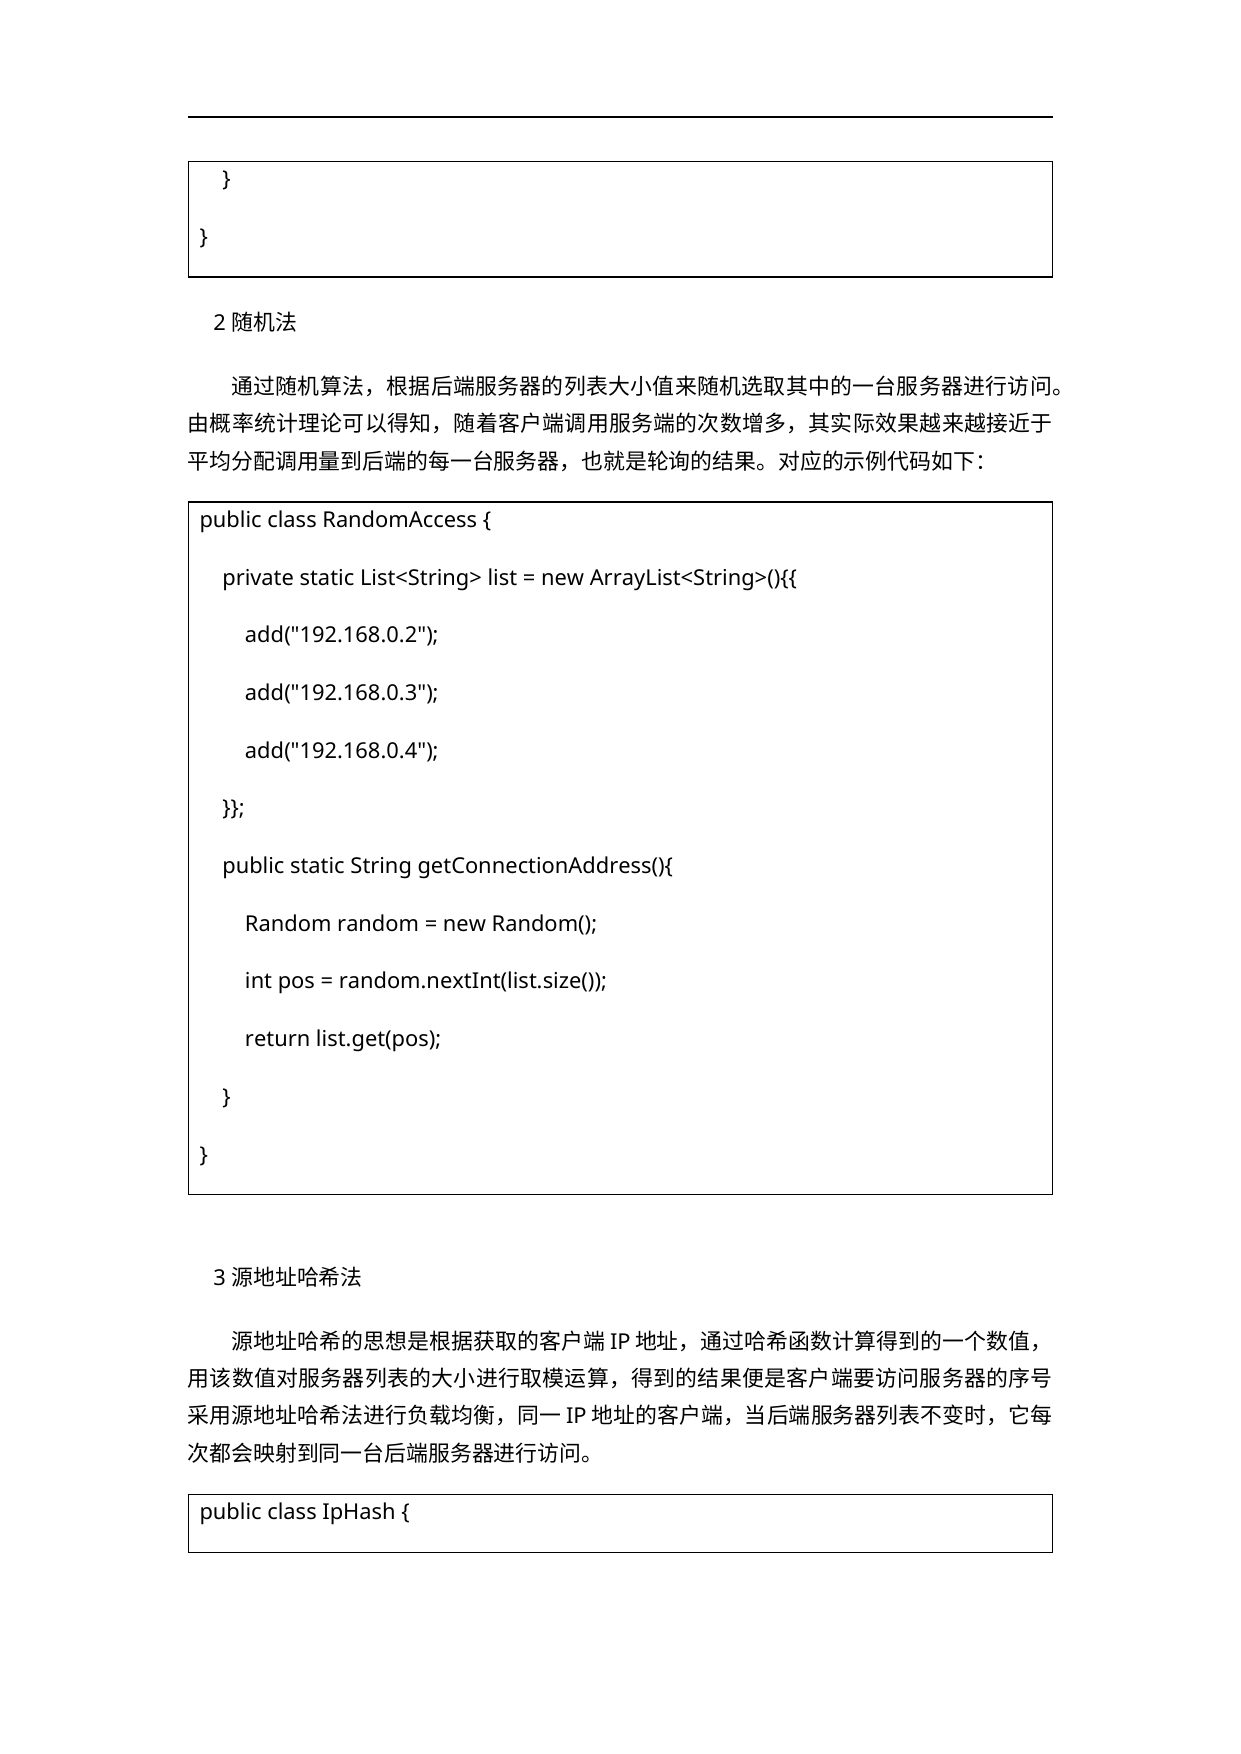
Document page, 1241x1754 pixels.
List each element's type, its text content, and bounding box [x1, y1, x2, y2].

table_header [189, 162, 1052, 276]
text 通过随机算法，根据后端服务器的列表大小值来随机选取其中的一台服务器进行访问。由概率统计理论可以得知，随着客户端调用服务端的次数增多，其实际效果越来越接近于平均分配调用量到后端的每一台服务器，也就是轮询的结果。对应的示例代码如下： [187, 369, 1053, 476]
table_header public class RandomAccess { private static List<String> list = new ArrayList<String>(){{ add("192.168.0.2"); add("192.168.0.3"); add("192.168.0.4"); }}; public static String getConnectionAddress(){ Random random = new Random(); int pos = random.nextInt(list.size()); return list.get(pos); } } [189, 503, 1052, 1194]
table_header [189, 1495, 1052, 1552]
subtitle 源地址哈希法 [187, 1259, 1053, 1292]
text 源地址哈希的思想是根据获取的客户端IP地址，通过哈希函数计算得到的一个数值，用该数值对服务器列表的大小进行取模运算，得到的结果便是客户端要访问服务器的序号。采用源地址哈希法进行负载均衡，同一IP地址的客户端，当后端服务器列表不变时，它每次都会映射到同一台后端服务器进行访问。 [187, 1323, 1053, 1468]
subtitle 随机法 [187, 304, 1053, 337]
